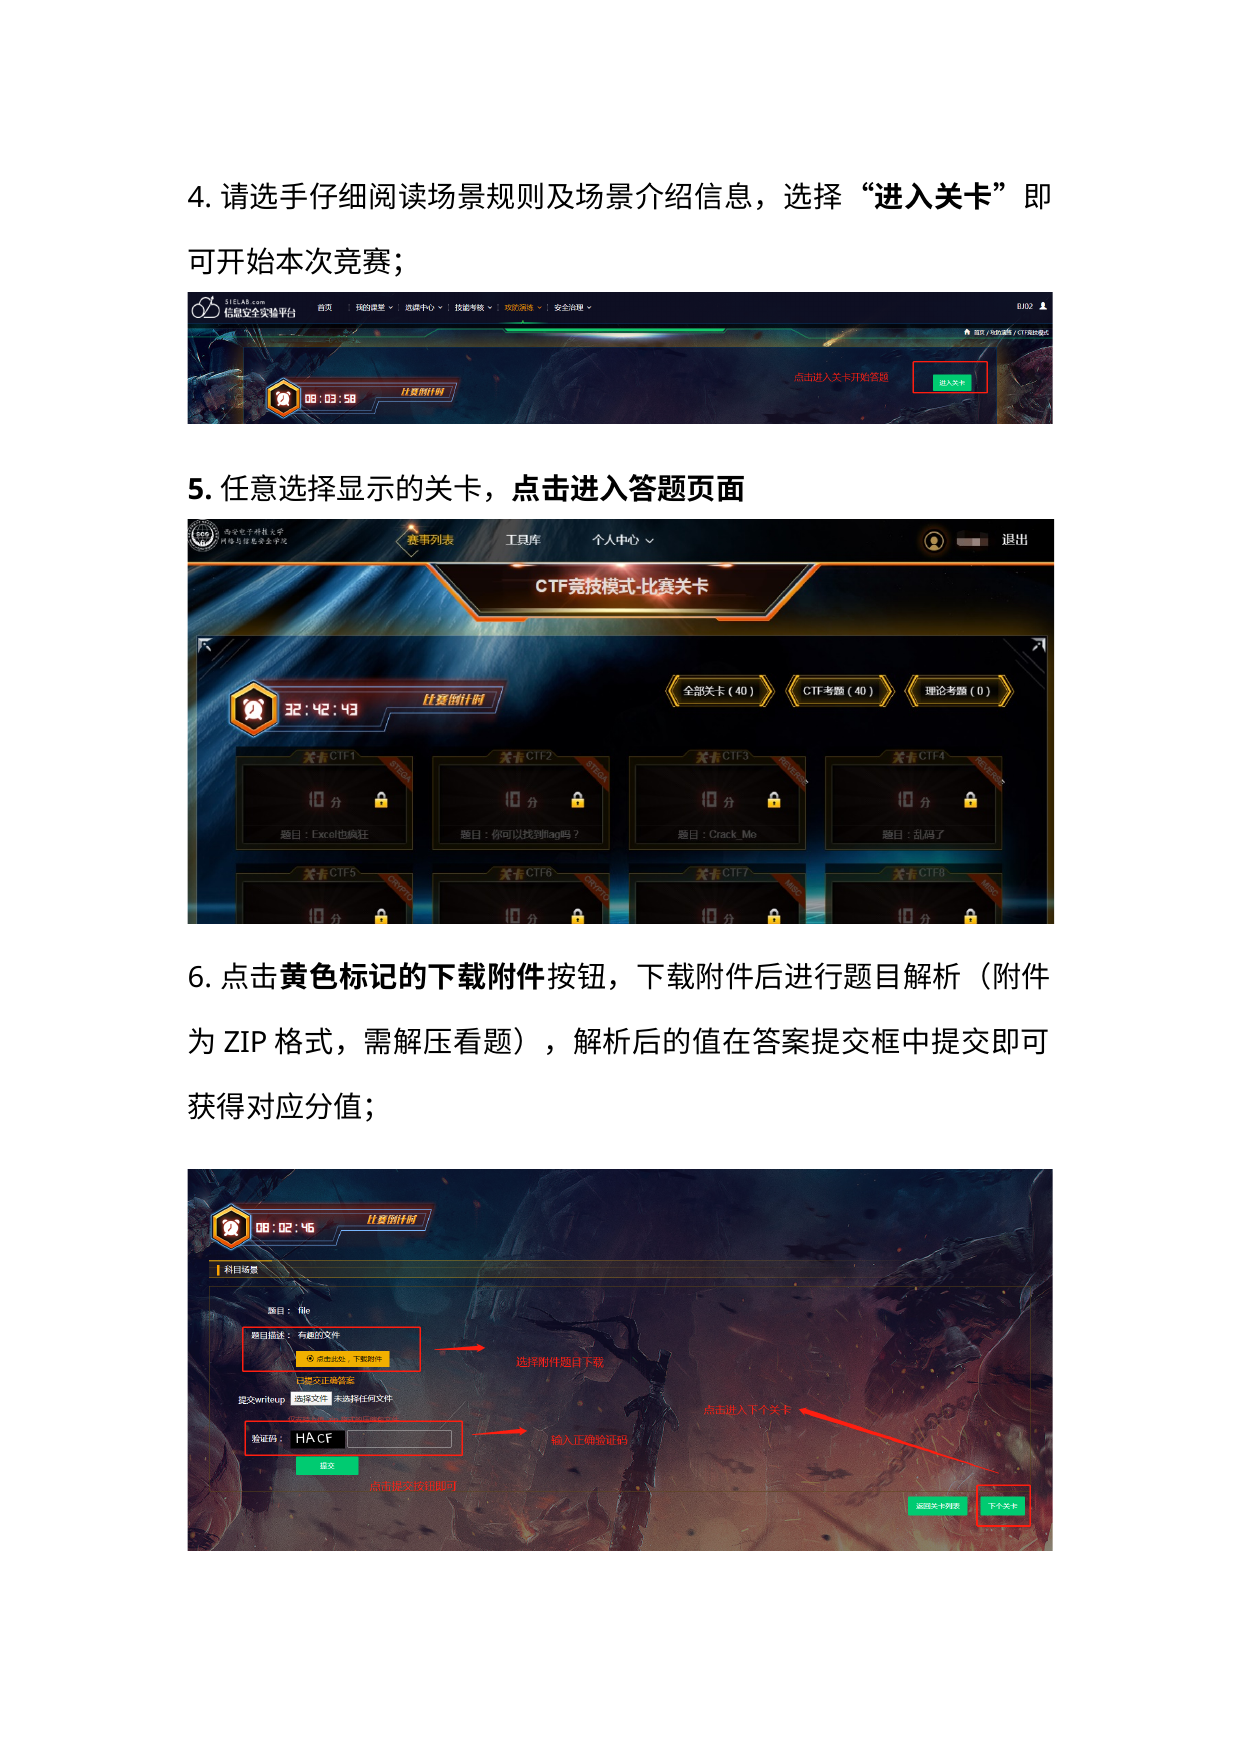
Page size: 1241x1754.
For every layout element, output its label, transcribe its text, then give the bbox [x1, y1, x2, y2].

picture [187, 292, 1053, 424]
list 点击黄色标记的下载附件按钮，下载附件后进行题目解析（附件为ZIP格式，需解压看题），解析后的值在答案提交框中提交即可获得对应分值； [187, 942, 1053, 1137]
list 请选手仔细阅读场景规则及场景介绍信息，选择“进入关卡”即可开始本次竞赛； [187, 162, 1053, 292]
list 任意选择显示的关卡，点击进入答题页面 [187, 454, 1053, 519]
picture [187, 1169, 1053, 1551]
picture [187, 519, 1055, 924]
